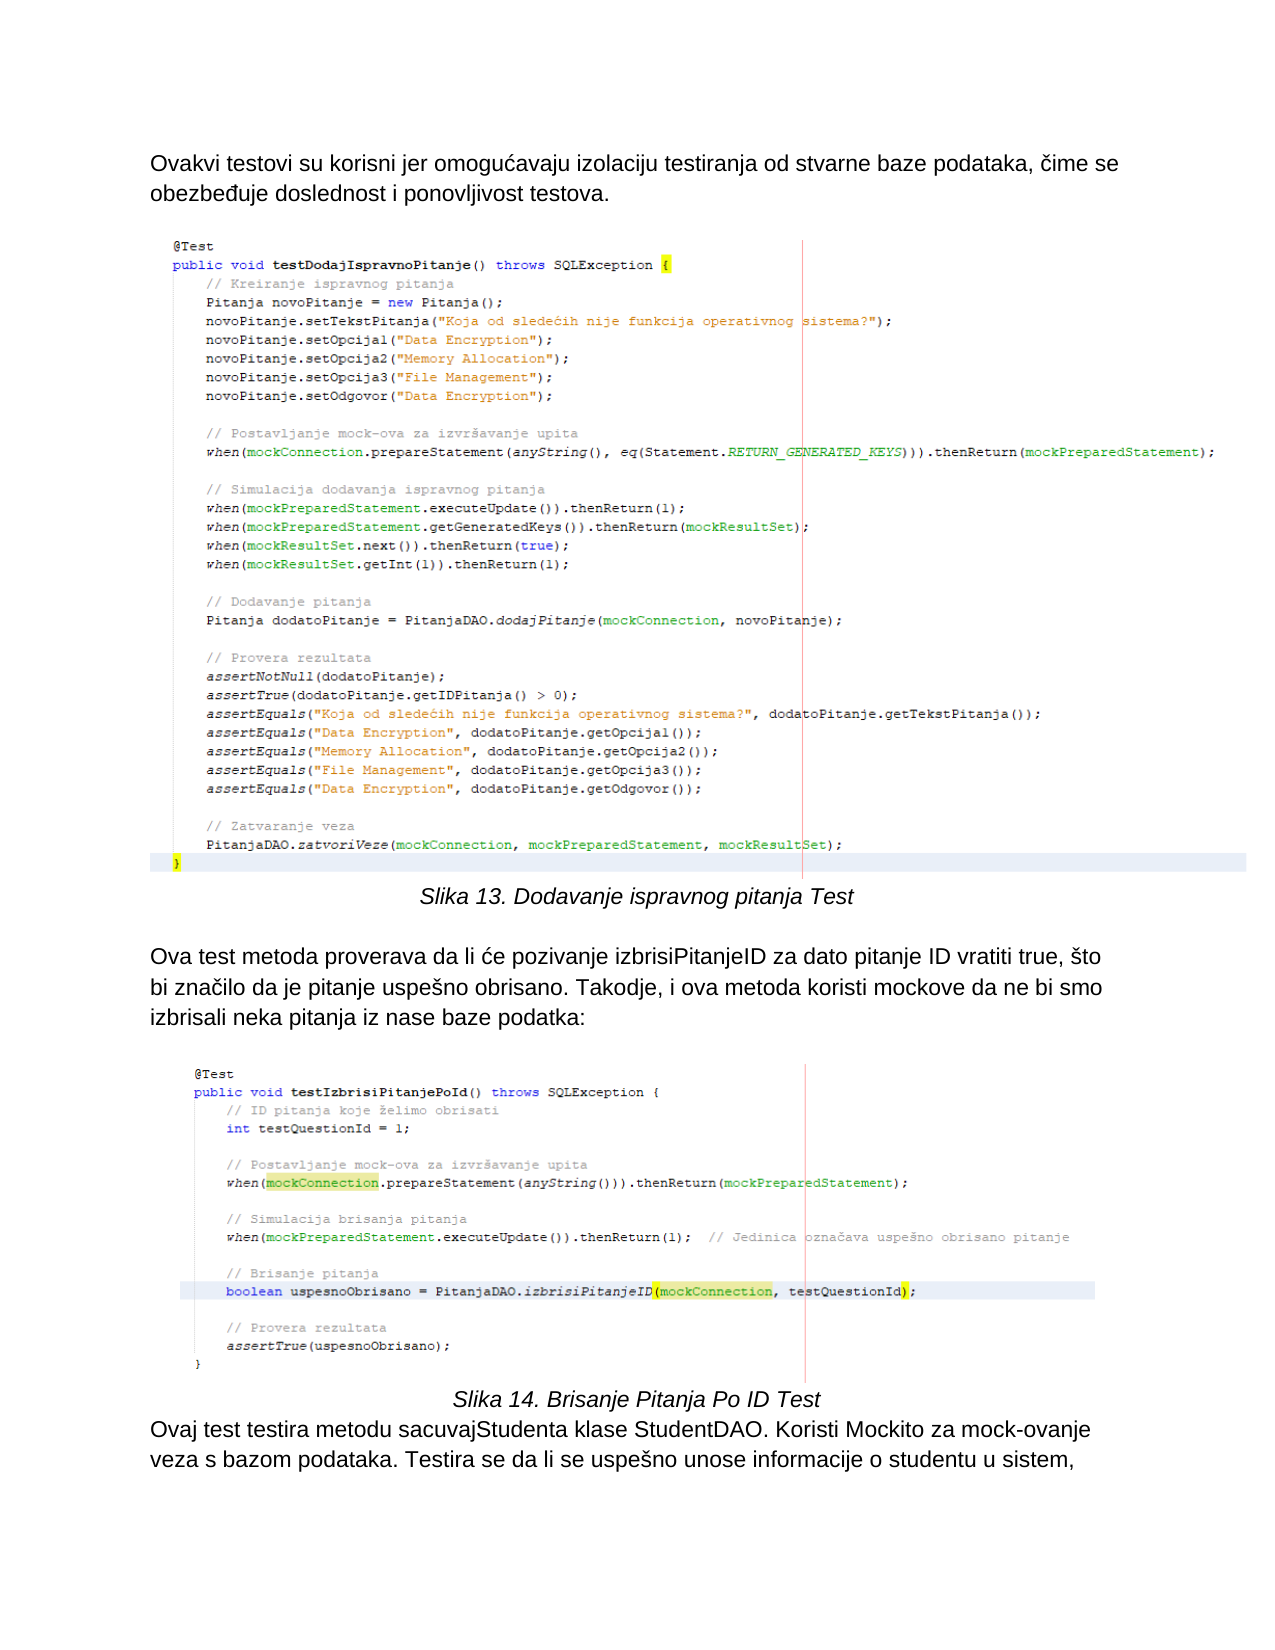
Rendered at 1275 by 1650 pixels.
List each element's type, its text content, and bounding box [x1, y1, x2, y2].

text Slika 13. Dodavanje ispravnog pitanja Test [150, 883, 1125, 909]
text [150, 150, 1125, 207]
text Slika 14. Brisanje Pitanja Po ID Test [150, 1386, 1125, 1412]
picture [150, 240, 1247, 879]
text Ova test metoda proverava da li će pozivanje izbrisiPitanjeID za dato pitanje ID vratiti true, što bi značilo da je pitanje uspešno obrisano. Takodje, i ova metoda koristi mockove da ne bi smo izbrisali neka pitanja iz nase baze podatka: [150, 943, 1125, 1030]
picture [180, 1064, 1095, 1383]
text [150, 1416, 1125, 1473]
